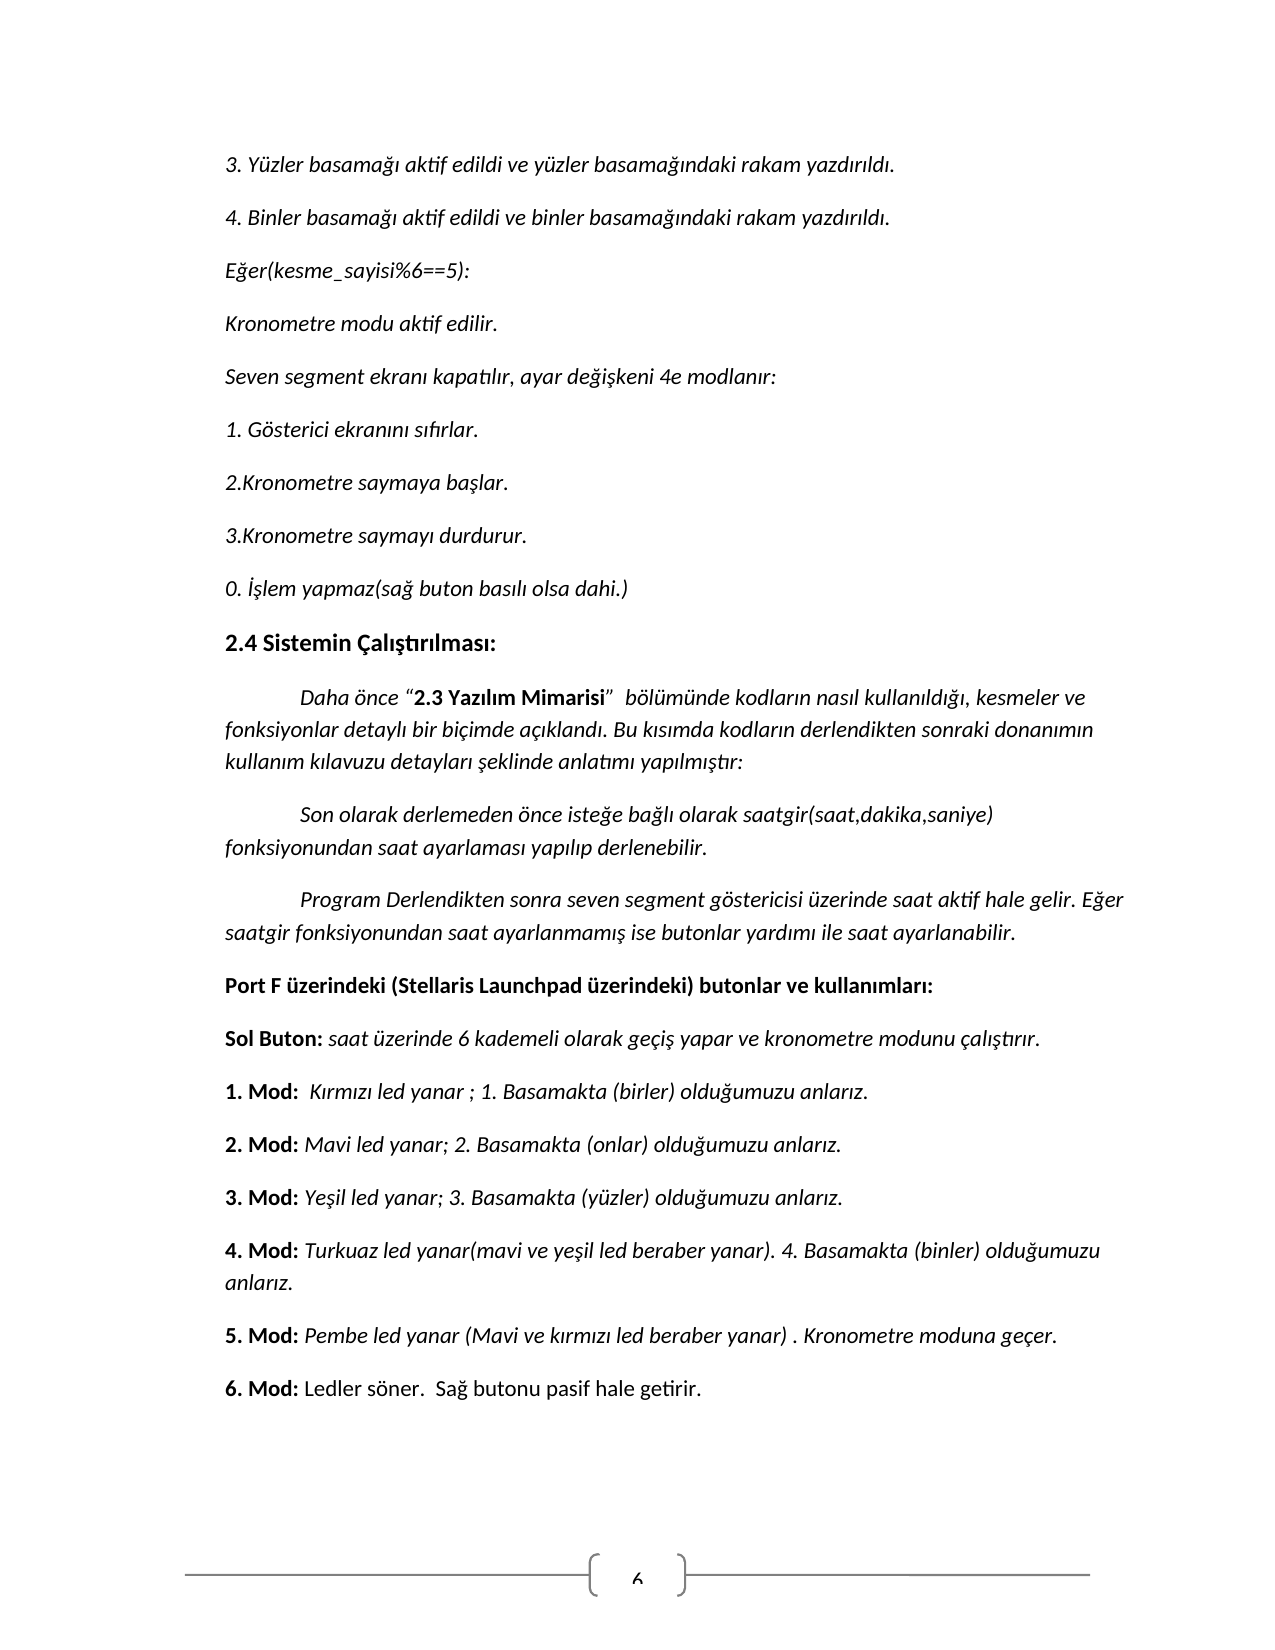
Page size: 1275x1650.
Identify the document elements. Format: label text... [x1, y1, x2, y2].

text 1. Gösterici ekranını sıfırlar. [225, 415, 1125, 443]
text 2.Kronometre saymaya başlar. [225, 468, 1125, 496]
text Port F üzerindeki (Stellaris Launchpad üzerindeki) butonlar ve kullanımları: [150, 971, 1125, 999]
text Son olarak derlemeden önce isteğe bağlı olarak saatgir(saat,dakika,saniye) fonksiyonundan saat ayarlaması yapılıp derlenebilir. [225, 800, 1125, 861]
text 3. Yüzler basamağı aktif edildi ve yüzler basamağındaki rakam yazdırıldı. [225, 150, 1125, 178]
text 3.Kronometre saymayı durdurur. [225, 521, 1125, 549]
text 0. İşlem yapmaz(sağ buton basılı olsa dahi.) [225, 574, 1125, 602]
text 1. Mod: Kırmızı led yanar ; 1. Basamakta (birler) olduğumuzu anlarız. [150, 1077, 1125, 1105]
text Kronometre modu aktif edilir. [225, 309, 1125, 337]
text 6. Mod: Ledler söner. Sağ butonu pasif hale getirir. [225, 1374, 1125, 1402]
text 2.4 Sistemin Çalıştırılması: [225, 627, 1125, 658]
text Sol Buton: saat üzerinde 6 kademeli olarak geçiş yapar ve kronometre modunu çalıştırır. [150, 1024, 1125, 1052]
text Program Derlendikten sonra seven segment göstericisi üzerinde saat aktif hale gelir. Eğer saatgir fonksiyonundan saat ayarlanmamış ise butonlar yardımı ile saat ayarlanabilir. [225, 886, 1125, 946]
text 5. Mod: Pembe led yanar (Mavi ve kırmızı led beraber yanar) . Kronometre moduna geçer. [150, 1321, 1125, 1349]
text 4. Mod: Turkuaz led yanar(mavi ve yeşil led beraber yanar). 4. Basamakta (binler) olduğumuzu anlarız. [225, 1236, 1125, 1296]
text 4. Binler basamağı aktif edildi ve binler basamağındaki rakam yazdırıldı. [225, 203, 1125, 231]
text Daha önce “2.3 Yazılım Mimarisi” bölümünde kodların nasıl kullanıldığı, kesmeler ve fonksiyonlar detaylı bir biçimde açıklandı. Bu kısımda kodların derlendikten sonraki donanımın kullanım kılavuzu detayları şeklinde anlatımı yapılmıştır: [225, 683, 1125, 775]
text 3. Mod: Yeşil led yanar; 3. Basamakta (yüzler) olduğumuzu anlarız. [150, 1183, 1125, 1211]
text Seven segment ekranı kapatılır, ayar değişkeni 4e modlanır: [225, 362, 1125, 390]
text 2. Mod: Mavi led yanar; 2. Basamakta (onlar) olduğumuzu anlarız. [150, 1130, 1125, 1158]
text Eğer(kesme_sayisi%6==5): [225, 256, 1125, 284]
